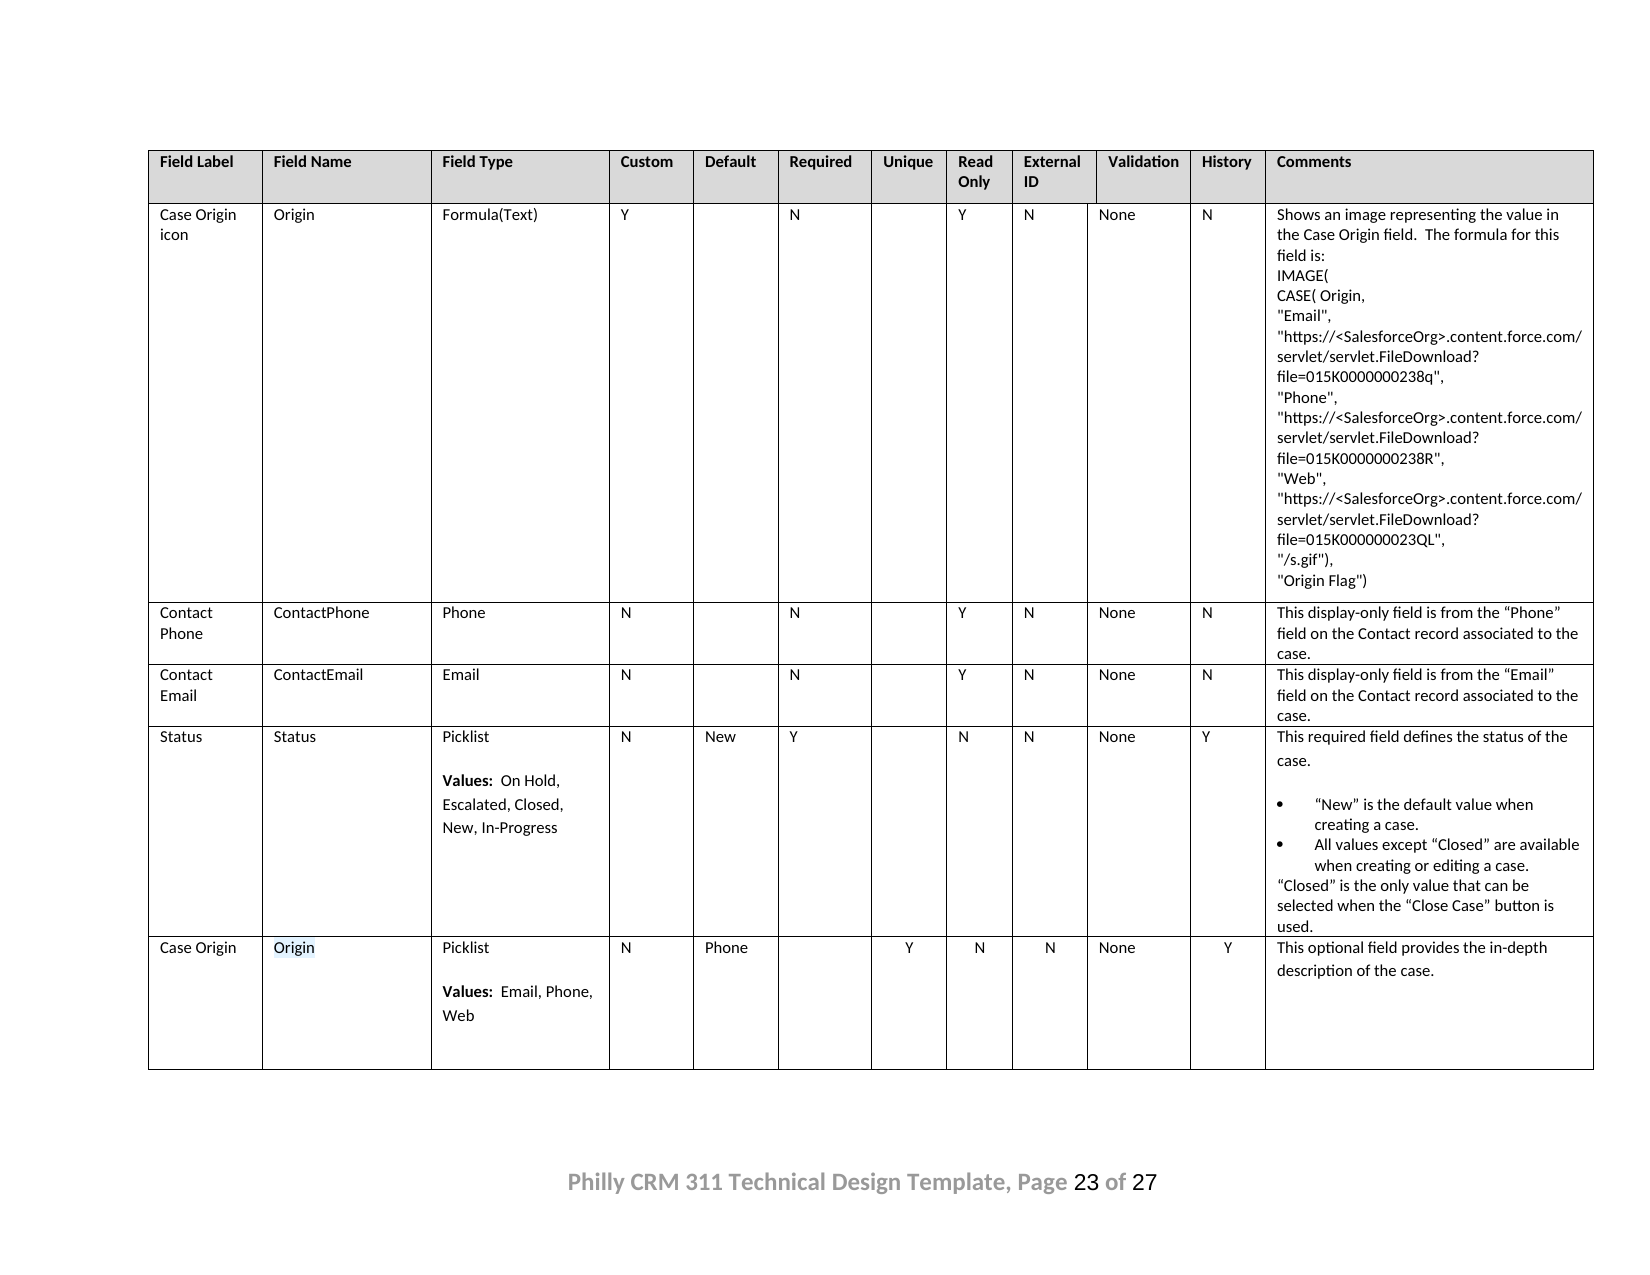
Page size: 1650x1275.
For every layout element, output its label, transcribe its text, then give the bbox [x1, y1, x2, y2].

table_cell None [1088, 937, 1190, 1069]
table_cell Contact Email [149, 665, 262, 726]
table_cell [694, 603, 778, 663]
table_cell Formula(Text) [432, 204, 609, 602]
table_cell Y [1191, 727, 1265, 936]
table_cell Picklist Values: On Hold, Escalated, Closed, New, In-Progress [432, 727, 609, 936]
table_cell Y [610, 204, 693, 602]
table_cell This display-only field is from the “Email” field on the Contact record associated to the case. [1266, 665, 1593, 726]
table_cell Case Origin [149, 937, 262, 1069]
table_cell [872, 727, 946, 936]
table_cell Y [947, 603, 1012, 663]
table_cell Phone [694, 937, 778, 1069]
table_cell Origin [263, 204, 431, 602]
table_header History [1191, 151, 1265, 203]
table_cell N [947, 937, 1012, 1069]
table_header Field Label [149, 151, 262, 203]
table_cell N [610, 937, 693, 1069]
table_cell N [1013, 937, 1087, 1069]
table_cell N [1191, 603, 1265, 663]
table_header Default [694, 151, 778, 203]
table_cell N [779, 665, 871, 726]
table_cell [694, 665, 778, 726]
table_header External ID [1013, 151, 1096, 203]
table_cell Status [149, 727, 262, 936]
table_cell N [779, 603, 871, 663]
table_cell [872, 204, 946, 602]
table_cell N [1191, 204, 1265, 602]
table_cell N [1013, 665, 1087, 726]
table_cell [872, 603, 946, 663]
table_cell New [694, 727, 778, 936]
table_cell This required field defines the status of the case. “New” is the default value when creating a case. All values except “Closed” are available when creating or editing a case. “Closed” is the only value that can be selected when the “Close Case” button is used. [1266, 727, 1593, 936]
table_cell N [947, 727, 1012, 936]
table_cell N [1013, 727, 1087, 936]
table_cell This optional field provides the in-depth description of the case. [1266, 937, 1593, 1069]
table_header Validation [1097, 151, 1190, 203]
table_header Read Only [947, 151, 1012, 203]
table_cell None [1088, 204, 1190, 602]
table_cell Y [872, 937, 946, 1069]
table_cell ContactEmail [263, 665, 431, 726]
table_cell N [610, 727, 693, 936]
table_cell N [779, 204, 871, 602]
table_cell ContactPhone [263, 603, 431, 663]
table_cell None [1088, 727, 1190, 936]
table_cell N [1013, 204, 1087, 602]
table_cell Y [779, 727, 871, 936]
table_header Required [779, 151, 871, 203]
table_cell Case Origin icon [149, 204, 262, 602]
table_cell None [1088, 603, 1190, 663]
table_header Unique [872, 151, 946, 203]
table_cell N [610, 603, 693, 663]
table_cell Status [263, 727, 431, 936]
table_cell Shows an image representing the value in the Case Origin field. The formula for this field is: IMAGE( CASE( Origin, "Email", "https://<SalesforceOrg>.content.force.com/servlet/servlet.FileDownload?file=015K0000000238q", "Phone", "https://<SalesforceOrg>.content.force.com/servlet/servlet.FileDownload?file=015K0000000238R", "Web", "https://<SalesforceOrg>.content.force.com/servlet/servlet.FileDownload?file=015K000000023QL", "/s.gif"), "Origin Flag") [1266, 204, 1593, 602]
table_header Field Type [432, 151, 609, 203]
table_cell [872, 665, 946, 726]
table_cell Email [432, 665, 609, 726]
table_cell N [1191, 665, 1265, 726]
table_cell This display-only field is from the “Phone” field on the Contact record associated to the case. [1266, 603, 1593, 663]
table_cell N [610, 665, 693, 726]
table_header Custom [610, 151, 693, 203]
table_cell Picklist Values: Email, Phone, Web [432, 937, 609, 1069]
table_cell [694, 204, 778, 602]
table_cell [779, 937, 871, 1069]
table_header Field Name [263, 151, 431, 203]
table_cell Y [947, 665, 1012, 726]
table_cell None [1088, 665, 1190, 726]
table_header Comments [1266, 151, 1593, 203]
table_cell Contact Phone [149, 603, 262, 663]
table_cell Y [947, 204, 1012, 602]
table_cell N [1013, 603, 1087, 663]
table_cell Origin [263, 937, 431, 1069]
table_cell Phone [432, 603, 609, 663]
table_cell Y [1191, 937, 1265, 1069]
